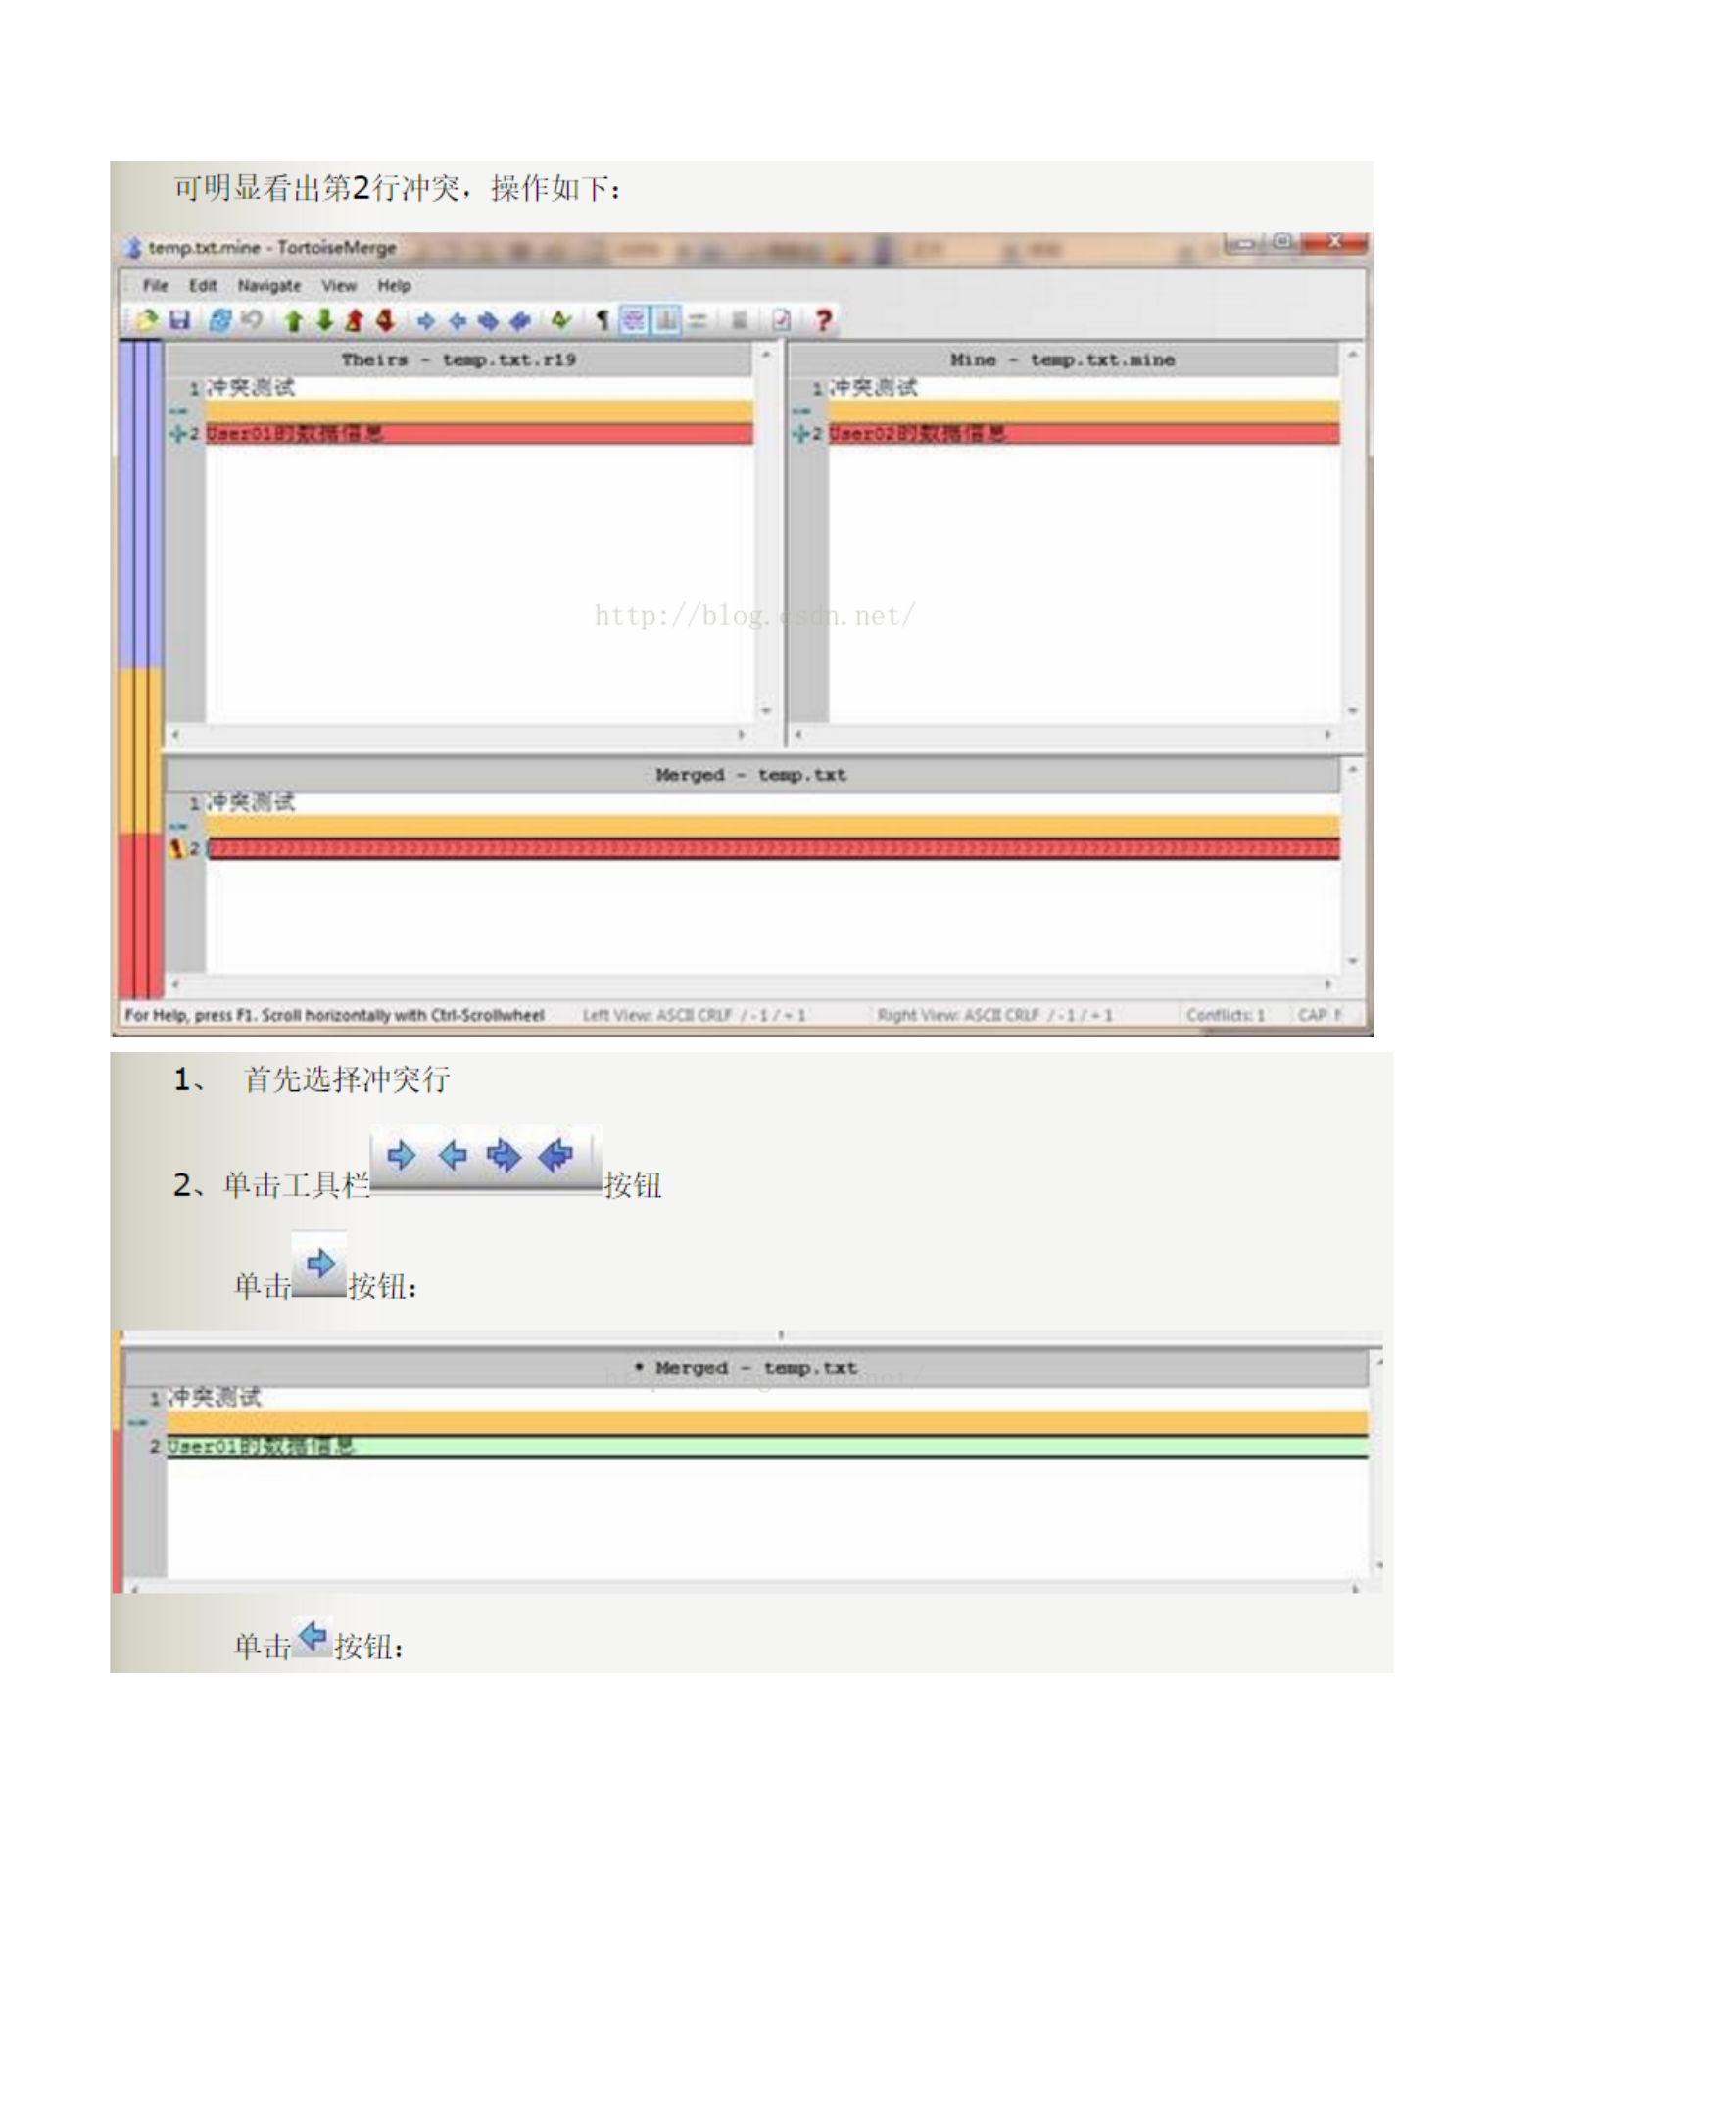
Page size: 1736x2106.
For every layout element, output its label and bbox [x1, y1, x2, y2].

picture [110, 161, 1374, 1037]
picture [110, 1052, 1394, 1673]
